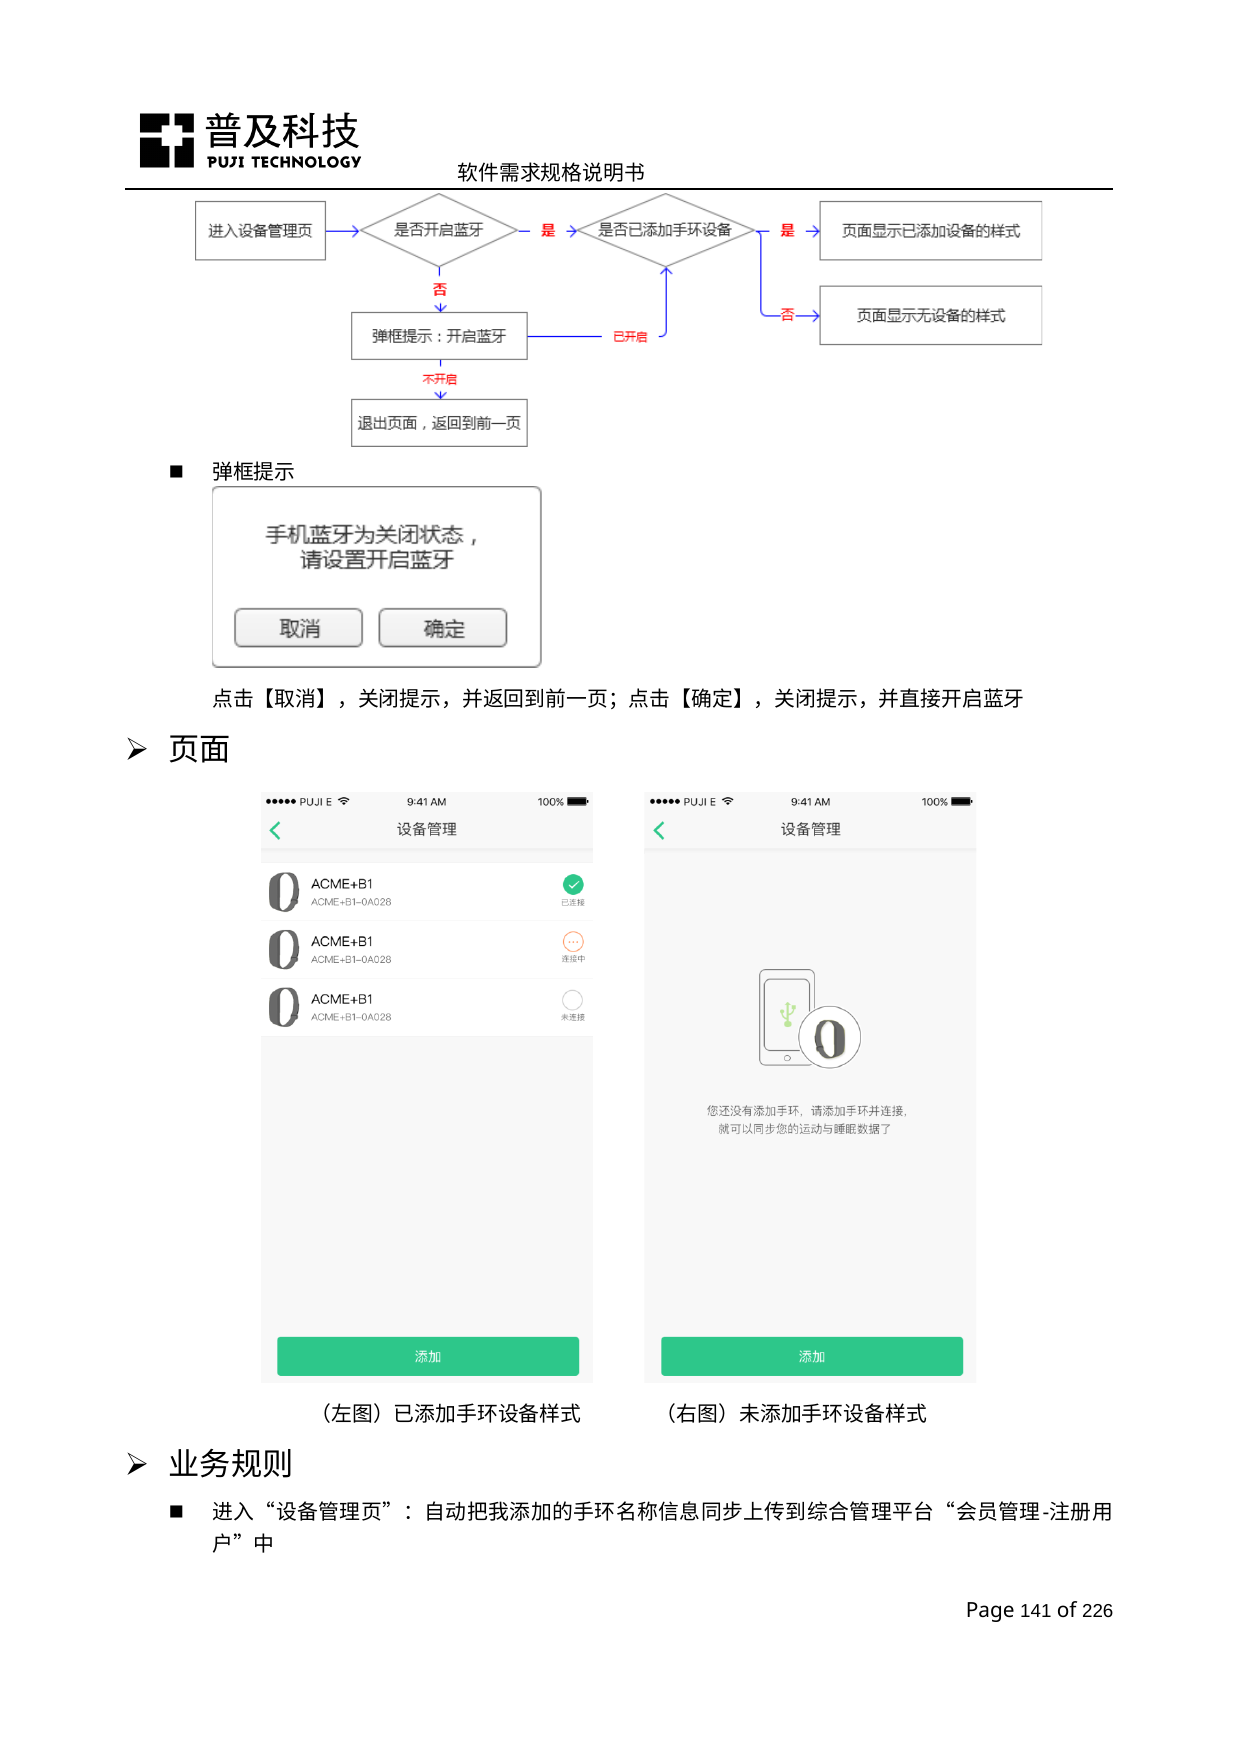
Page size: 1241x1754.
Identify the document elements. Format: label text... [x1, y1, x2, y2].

picture [261, 792, 593, 1383]
text （左图）已添加手环设备样式 （右图）未添加手环设备样式 [124, 1396, 1113, 1429]
picture [212, 486, 542, 668]
list 点击【取消】，关闭提示，并返回到前一页；点击【确定】，关闭提示，并直接开启蓝牙 [212, 681, 1113, 714]
list 业务规则 [124, 1429, 1113, 1494]
picture [195, 193, 1043, 447]
picture [644, 792, 977, 1383]
list 页面 [124, 714, 1113, 779]
list 弹框提示 [168, 454, 1113, 486]
picture [124, 103, 365, 180]
list 进入“设备管理页”：自动把我添加的手环名称信息同步上传到综合管理平台“会员管理-注册用户”中 [168, 1494, 1113, 1559]
